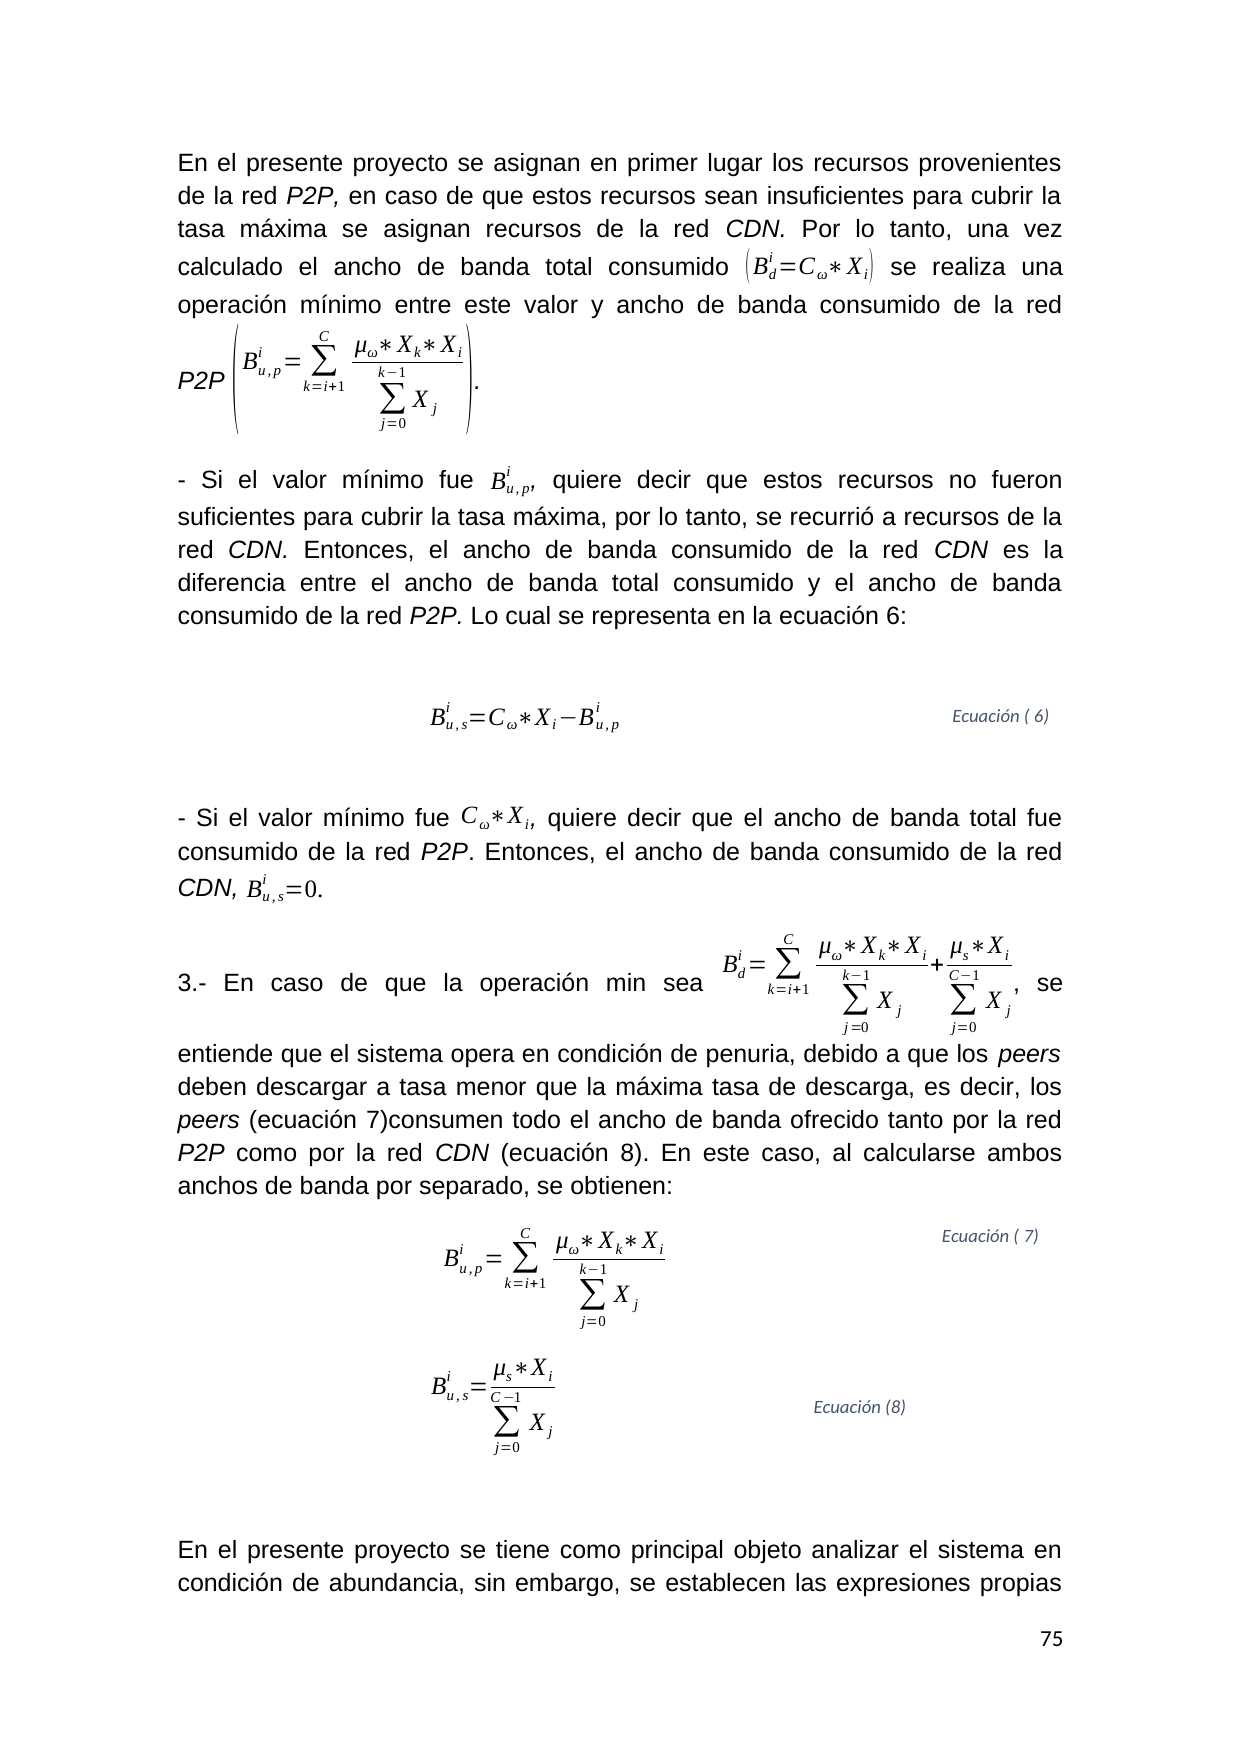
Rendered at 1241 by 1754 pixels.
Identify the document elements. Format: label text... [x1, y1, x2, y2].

table_header Ecuación ( 6) [871, 655, 1062, 802]
table_header Ecuación ( 7) [930, 1225, 1062, 1535]
table_header [177, 655, 871, 802]
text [177, 1535, 1063, 1597]
text - Si el valor mínimo fue , quiere decir que estos recursos no fueron suficientes para cubrir la tasa máxima, por lo tanto, se recurrió a recursos de la red CDN. Entonces, el ancho de banda consumido de la red CDN es la diferencia entre el ancho de banda total consumido y el ancho de banda consumido de la red P2P. Lo cual se representa en la ecuación 6: [177, 462, 1063, 629]
table_header [177, 1225, 930, 1535]
text - Si el valor mínimo fue , quiere decir que el ancho de banda total fue consumido de la red P2P. Entonces, el ancho de banda consumido de la red CDN, [177, 802, 1063, 905]
text 3.- En caso de que la operación min sea , se entiende que el sistema opera en condición de penuria, debido a que los peers deben descargar a tasa menor que la máxima tasa de descarga, es decir, los peers (ecuación 7)consumen todo el ancho de banda ofrecido tanto por la red P2P como por la red CDN (ecuación 8). En este caso, al calcularse ambos anchos de banda por separado, se obtienen: [177, 930, 1063, 1199]
text En el presente proyecto se asignan en primer lugar los recursos provenientes de la red P2P, en caso de que estos recursos sean insuficientes para cubrir la tasa máxima se asignan recursos de la red CDN. Por lo tanto, una vez calculado el ancho de banda total consumido se realiza una operación mínimo entre este valor y ancho de banda consumido de la red P2P . [177, 148, 1063, 437]
